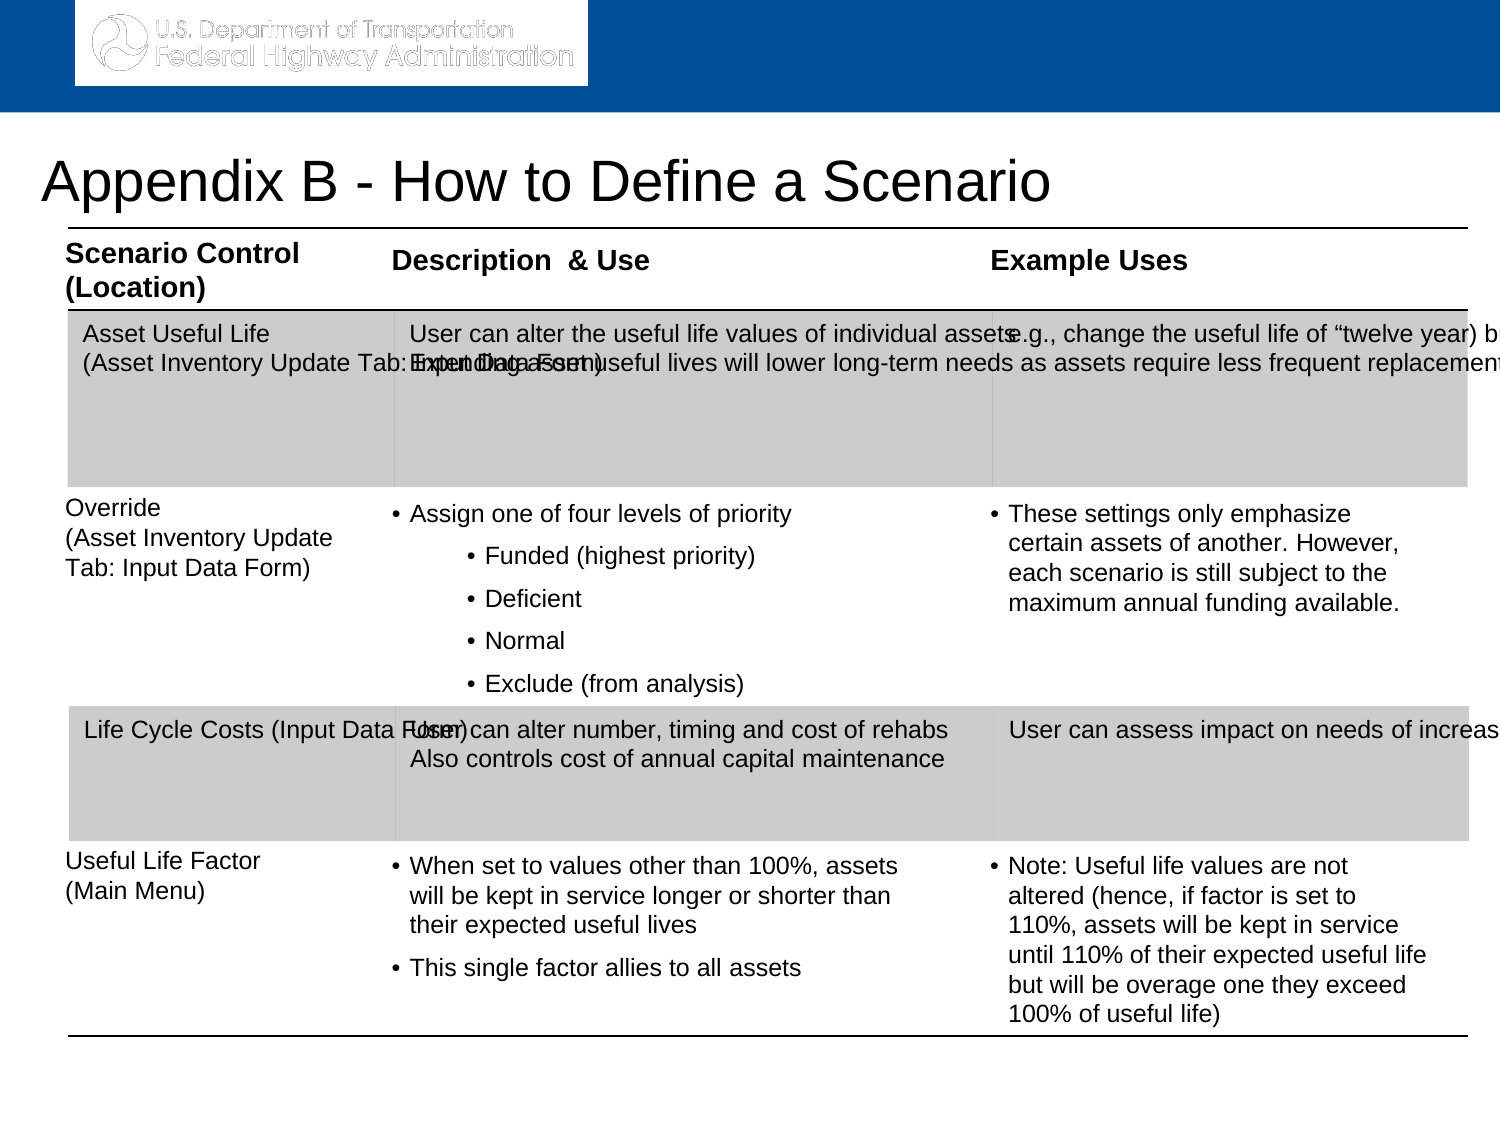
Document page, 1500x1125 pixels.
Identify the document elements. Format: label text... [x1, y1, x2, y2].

list This single factor allies to all assets [391, 953, 938, 982]
list Note: Useful life values are not altered (hence, if factor is set to 110%, assets will be kept in service until 110% of their expected useful life but will be overage one they exceed 100% of useful life) [990, 851, 1431, 1028]
text (Asset Inventory Update Tab: Input Data Form) [65, 523, 335, 581]
text Scenario Control (Location) [65, 236, 302, 304]
text Override [65, 493, 333, 522]
picture [75, 0, 588, 87]
text Useful Life Factor (Main Menu) [65, 846, 263, 904]
list Exclude (from analysis) [467, 669, 795, 697]
list When set to values other than 100%, assets will be kept in service longer or shorter than their expected useful lives [391, 851, 938, 939]
list Assign one of four levels of priority [392, 499, 795, 527]
list Deficient [467, 584, 795, 612]
list Normal [467, 626, 795, 655]
subtitle Appendix B - How to Define a Scenario [41, 147, 1500, 214]
text Description & Use Example Uses [391, 243, 1500, 277]
list These settings only emphasize certain assets of another. However, each scenario is still subject to the maximum annual funding available. [990, 499, 1433, 616]
list Funded (highest priority) [467, 541, 795, 570]
